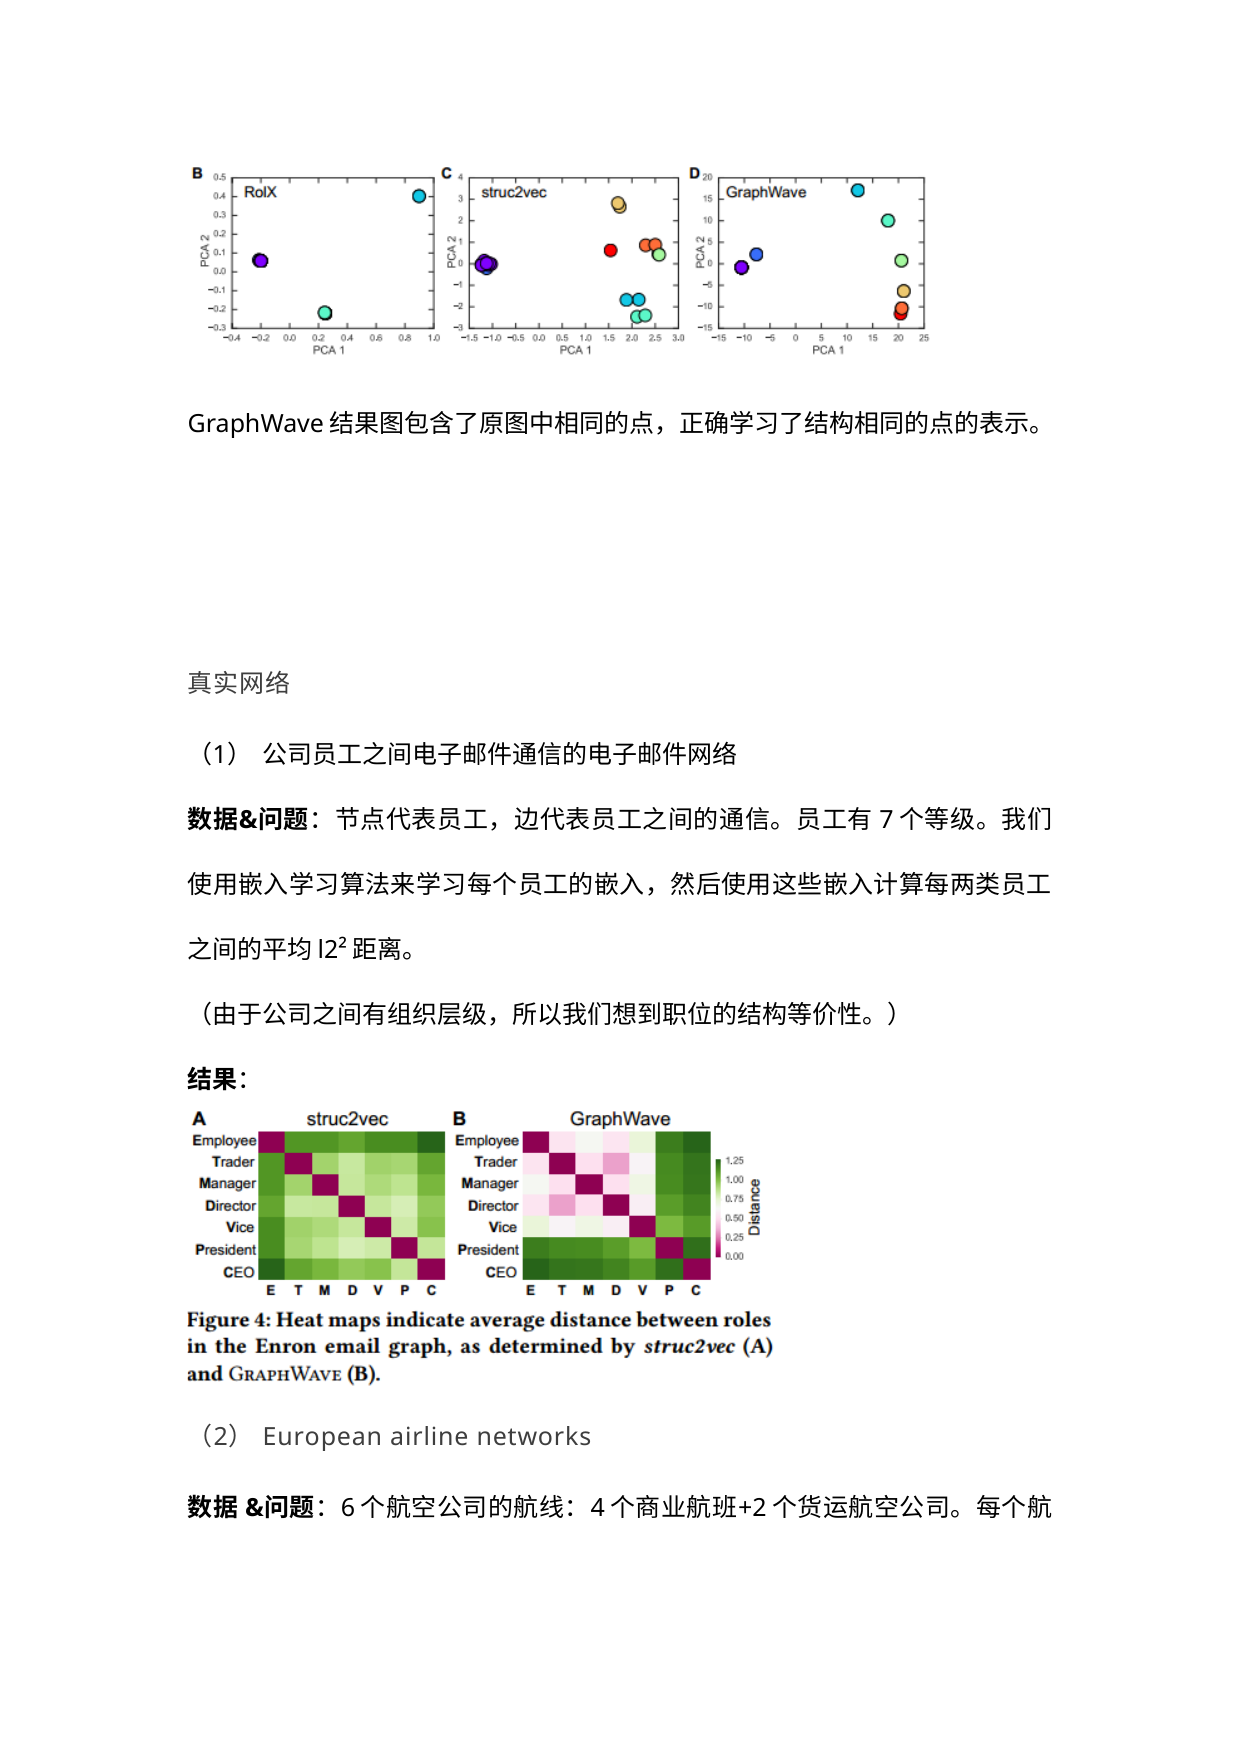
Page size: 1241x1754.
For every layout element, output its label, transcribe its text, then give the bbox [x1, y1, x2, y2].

text 数据&问题：节点代表员工，边代表员工之间的通信。员工有7个等级。我们使用嵌入学习算法来学习每个员工的嵌入，然后使用这些嵌入计算每两类员工之间的平均l2²距离。 [187, 785, 1053, 980]
text 结果： [187, 1045, 1053, 1110]
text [187, 1473, 1053, 1538]
text （由于公司之间有组织层级，所以我们想到职位的结构等价性。） [187, 980, 1053, 1045]
picture [187, 162, 940, 362]
text GraphWave结果图包含了原图中相同的点，正确学习了结构相同的点的表示。 [187, 389, 1053, 454]
text 真实网络 [187, 649, 1053, 714]
picture [187, 1110, 775, 1397]
list European airline networks [187, 1402, 1053, 1467]
list 公司员工之间电子邮件通信的电子邮件网络 [187, 720, 1053, 785]
